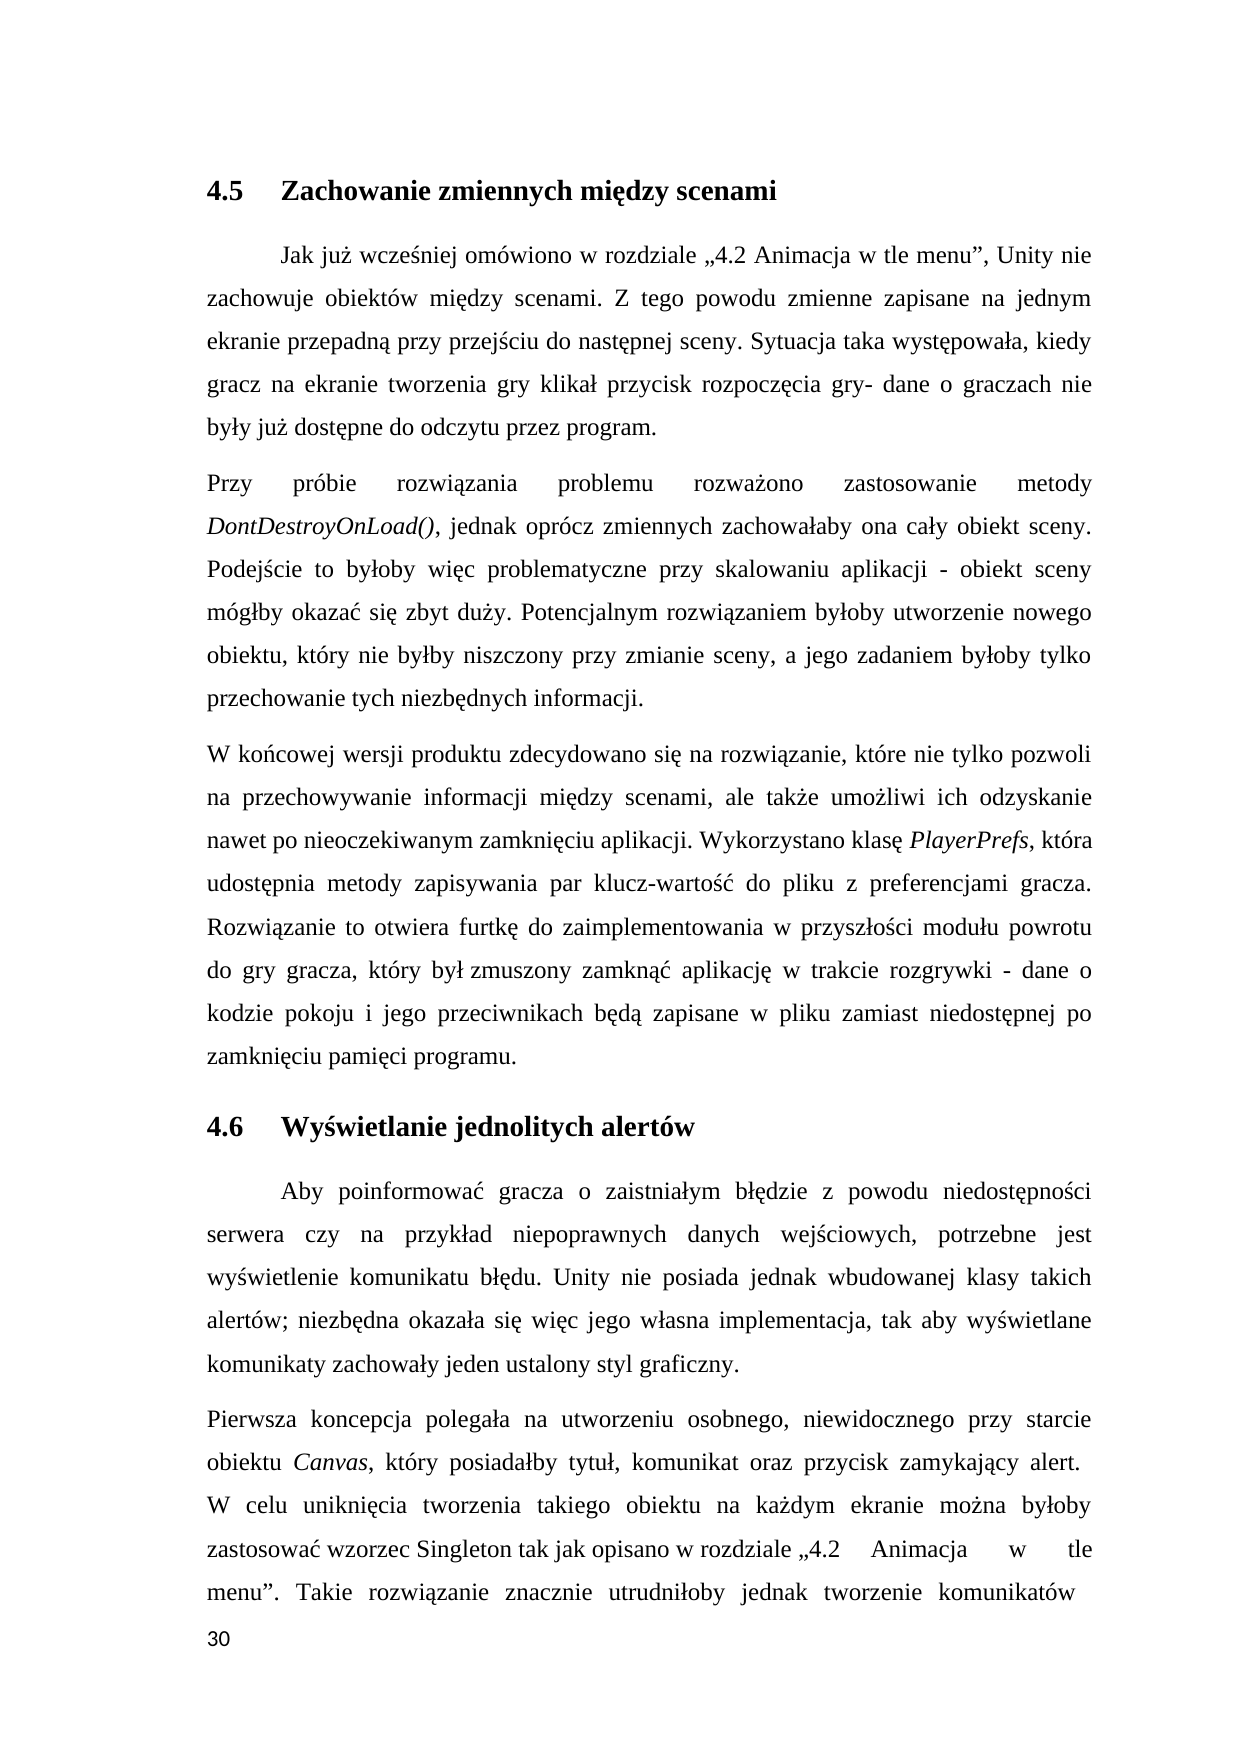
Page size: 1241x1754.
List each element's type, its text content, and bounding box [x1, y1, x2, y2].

text W końcowej wersji produktu zdecydowano się na rozwiązanie, które nie tylko pozwoli na przechowywanie informacji między scenami, ale także umożliwi ich odzyskanie nawet po nieoczekiwanym zamknięciu aplikacji. Wykorzystano klasę PlayerPrefs, która udostępnia metody zapisywania par klucz-wartość do pliku z preferencjami gracza. Rozwiązanie to otwiera furtkę do zaimplementowania w przyszłości modułu powrotu do gry gracza, który był zmuszony zamknąć aplikację w trakcie rozgrywki - dane o kodzie pokoju i jego przeciwnikach będą zapisane w pliku zamiast niedostępnej po zamknięciu pamięci programu. [207, 739, 1093, 1070]
subtitle 4.6 Wyświetlanie jednolitych alertów [207, 1109, 1093, 1143]
text Aby poinformować gracza o zaistniałym błędzie z powodu niedostępności serwera czy na przykład niepoprawnych danych wejściowych, potrzebne jest wyświetlenie komunikatu błędu. Unity nie posiada jednak wbudowanej klasy takich alertów; niezbędna okazała się więc jego własna implementacja, tak aby wyświetlane komunikaty zachowały jeden ustalony styl graficzny. [207, 1176, 1093, 1377]
text Jak już wcześniej omówiono w rozdziale „4.2 Animacja w tle menu”, Unity nie zachowuje obiektów między scenami. Z tego powodu zmienne zapisane na jednym ekranie przepadną przy przejściu do następnej sceny. Sytuacja taka występowała, kiedy gracz na ekranie tworzenia gry klikał przycisk rozpoczęcia gry- dane o graczach nie były już dostępne do odczytu przez program. [207, 240, 1093, 441]
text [207, 1404, 1093, 1606]
subtitle 4.5 Zachowanie zmiennych między scenami [207, 173, 1093, 206]
text Przy próbie rozwiązania problemu rozważono zastosowanie metody DontDestroyOnLoad(), jednak oprócz zmiennych zachowałaby ona cały obiekt sceny. Podejście to byłoby więc problematyczne przy skalowaniu aplikacji - obiekt sceny mógłby okazać się zbyt duży. Potencjalnym rozwiązaniem byłoby utworzenie nowego obiektu, który nie byłby niszczony przy zmianie sceny, a jego zadaniem byłoby tylko przechowanie tych niezbędnych informacji. [207, 468, 1093, 712]
